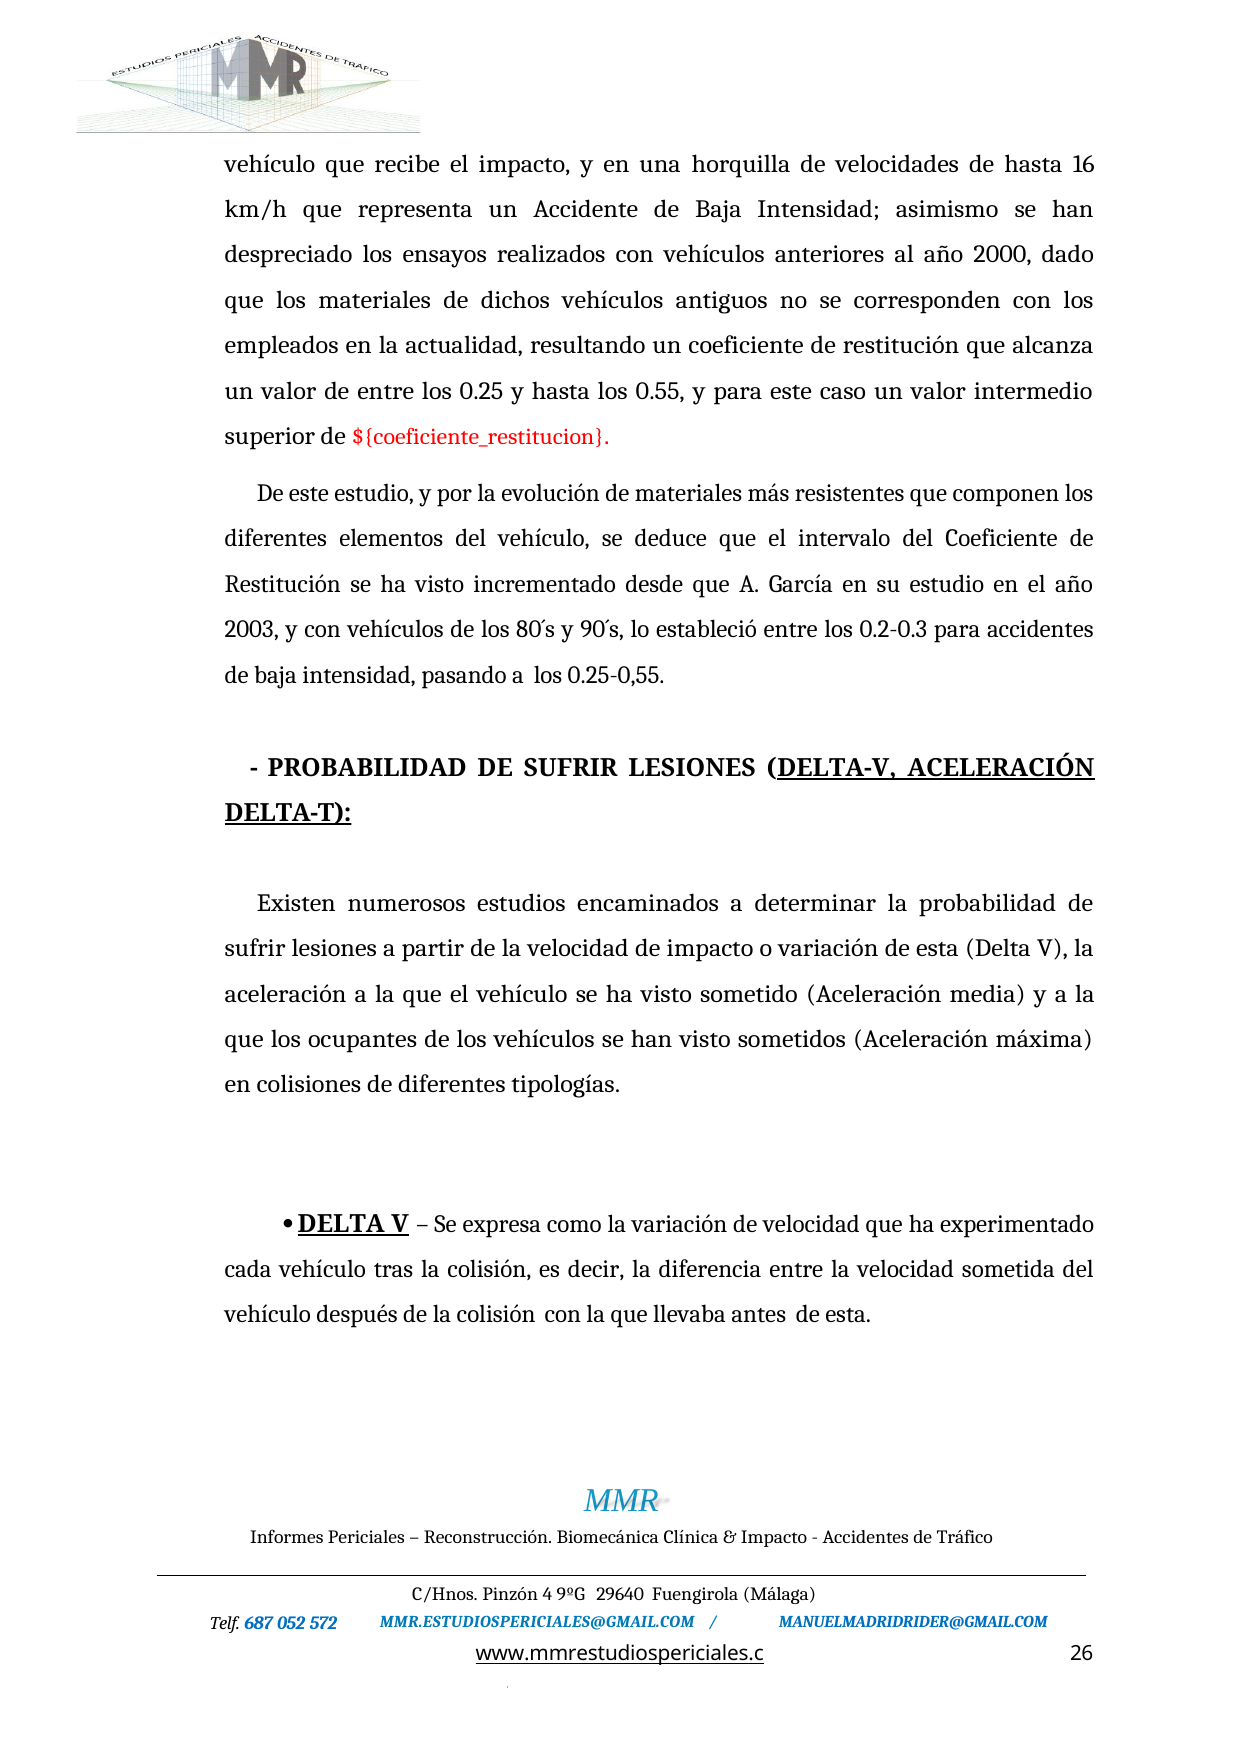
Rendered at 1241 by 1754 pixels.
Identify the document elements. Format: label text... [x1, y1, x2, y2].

picture [581, 1496, 672, 1509]
picture [76, 32, 421, 133]
text vehículo que recibe el impacto, y en una horquilla de velocidades de hasta 16 km/h que representa un Accidente de Baja Intensidad; asimismo se han despreciado los ensayos realizados con vehículos anteriores al año 2000, dado que los materiales de dichos vehículos antiguos no se corresponden con los empleados en la actualidad, resultando un coeficiente de restitución que alcanza un valor de entre los 0.25 y hasta los 0.55, y para este caso un valor intermedio superior de ${coeficiente_restitucion}. [224, 149, 1094, 451]
subtitle PROBABILIDAD DE SUFRIR LESIONES (DELTA-V, ACELERACIÓN DELTA-T): [224, 749, 1094, 828]
list DELTA V – Se expresa como la variación de velocidad que ha experimentado cada vehículo tras la colisión, es decir, la diferencia entre la velocidad sometida del vehículo después de la colisión con la que llevaba antes de esta. [224, 1205, 1095, 1328]
text Existen numerosos estudios encaminados a determinar la probabilidad de sufrir lesiones a partir de la velocidad de impacto o variación de esta (Delta V), la aceleración a la que el vehículo se ha visto sometido (Aceleración media) y a la que los ocupantes de los vehículos se han visto sometidos (Aceleración máxima) en colisiones de diferentes tipologías. [224, 889, 1094, 1099]
text De este estudio, y por la evolución de materiales más resistentes que componen los diferentes elementos del vehículo, se deduce que el intervalo del Coeficiente de Restitución se ha visto incrementado desde que A. García en su estudio en el año 2003, y con vehículos de los 80´s y 90´s, lo estableció entre los 0.2-0.3 para accidentes de baja intensidad, pasando a los 0.25-0,55. [224, 479, 1095, 689]
